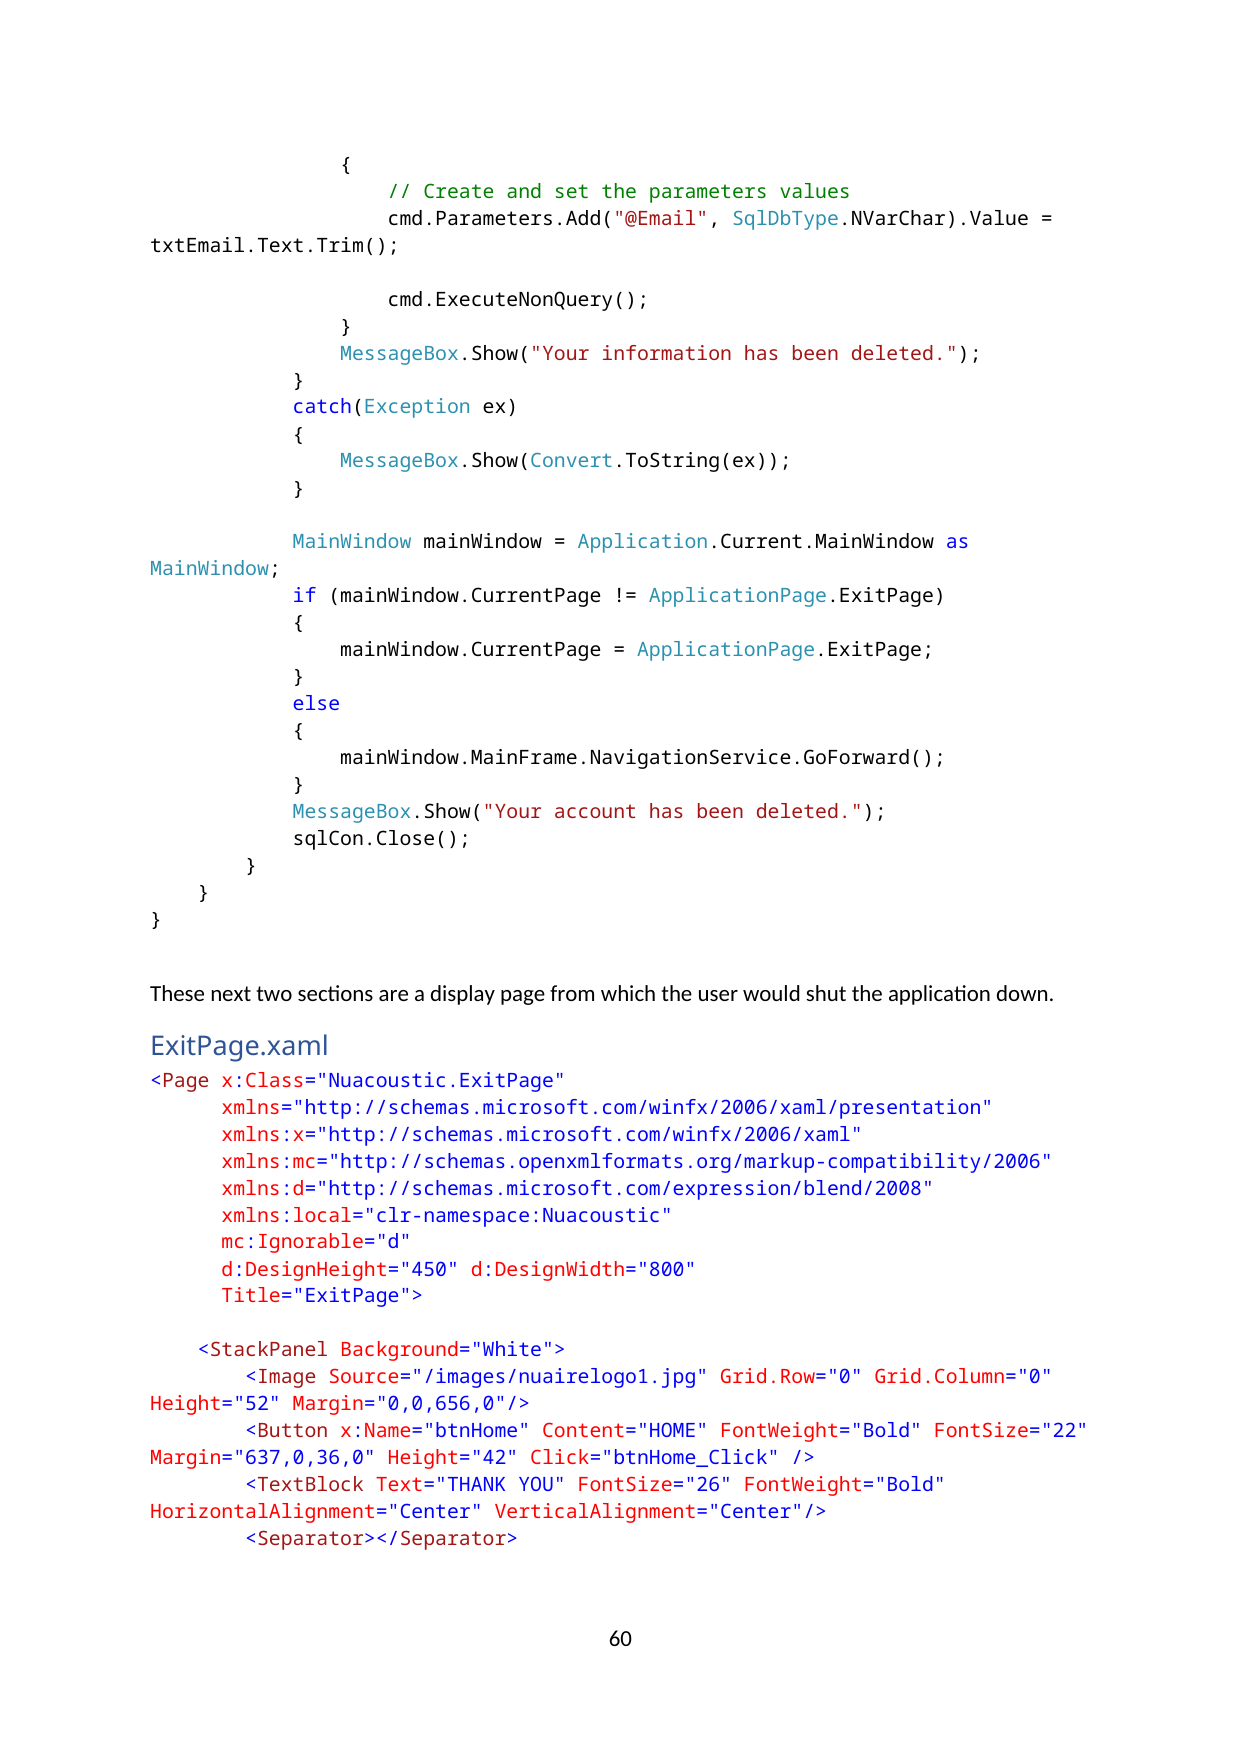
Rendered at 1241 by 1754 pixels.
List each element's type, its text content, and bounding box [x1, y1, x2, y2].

text xmlns:d="http://schemas.microsoft.com/expression/blend/2008" [150, 1174, 1090, 1201]
text These next two sections are a display page from which the user would shut the application down. [150, 979, 1090, 1007]
text } [150, 878, 1090, 905]
text { [150, 150, 1090, 177]
text cmd.ExecuteNonQuery(); [150, 285, 1090, 312]
text <Image Source="/images/nuairelogo1.jpg" Grid.Row="0" Grid.Column="0" Height="52" Margin="0,0,656,0"/> [150, 1363, 1090, 1417]
text } [150, 366, 1090, 393]
text } [150, 474, 1090, 501]
text <Page x:Class="Nuacoustic.ExitPage" [150, 1066, 1090, 1093]
text Title="ExitPage"> [150, 1282, 1090, 1309]
text d:DesignHeight="450" d:DesignWidth="800" [150, 1255, 1090, 1282]
text MessageBox.Show("Your account has been deleted."); [150, 797, 1090, 824]
text } [150, 905, 1090, 932]
text else [150, 689, 1090, 717]
text } [150, 312, 1090, 339]
text mainWindow.MainFrame.NavigationService.GoForward(); [150, 743, 1090, 771]
text xmlns:mc="http://schemas.openxmlformats.org/markup-compatibility/2006" [150, 1147, 1090, 1174]
text <Separator></Separator> [150, 1524, 1090, 1552]
text // Create and set the parameters values [150, 177, 1090, 204]
text mainWindow.CurrentPage = ApplicationPage.ExitPage; [150, 636, 1090, 663]
text xmlns:local="clr-namespace:Nuacoustic" [150, 1201, 1090, 1228]
text } [150, 663, 1090, 689]
text } [150, 771, 1090, 797]
subtitle ExitPage.xaml [150, 1026, 1090, 1063]
text xmlns="http://schemas.microsoft.com/winfx/2006/xaml/presentation" [150, 1093, 1090, 1120]
text MainWindow mainWindow = Application.Current.MainWindow as MainWindow; [150, 528, 1090, 582]
text { [150, 609, 1090, 636]
text mc:Ignorable="d" [150, 1228, 1090, 1255]
text MessageBox.Show("Your information has been deleted."); [150, 339, 1090, 366]
text <Button x:Name="btnHome" Content="HOME" FontWeight="Bold" FontSize="22" Margin="637,0,36,0" Height="42" Click="btnHome_Click" /> [150, 1417, 1090, 1471]
text <StackPanel Background="White"> [150, 1336, 1090, 1363]
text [150, 204, 1090, 258]
text { [150, 717, 1090, 743]
text sqlCon.Close(); [150, 824, 1090, 851]
text if (mainWindow.CurrentPage != ApplicationPage.ExitPage) [150, 582, 1090, 609]
text { [150, 420, 1090, 447]
text xmlns:x="http://schemas.microsoft.com/winfx/2006/xaml" [150, 1120, 1090, 1147]
text } [150, 851, 1090, 878]
text <TextBlock Text="THANK YOU" FontSize="26" FontWeight="Bold" HorizontalAlignment="Center" VerticalAlignment="Center"/> [150, 1471, 1090, 1524]
text catch(Exception ex) [150, 393, 1090, 420]
text MessageBox.Show(Convert.ToString(ex)); [150, 447, 1090, 474]
